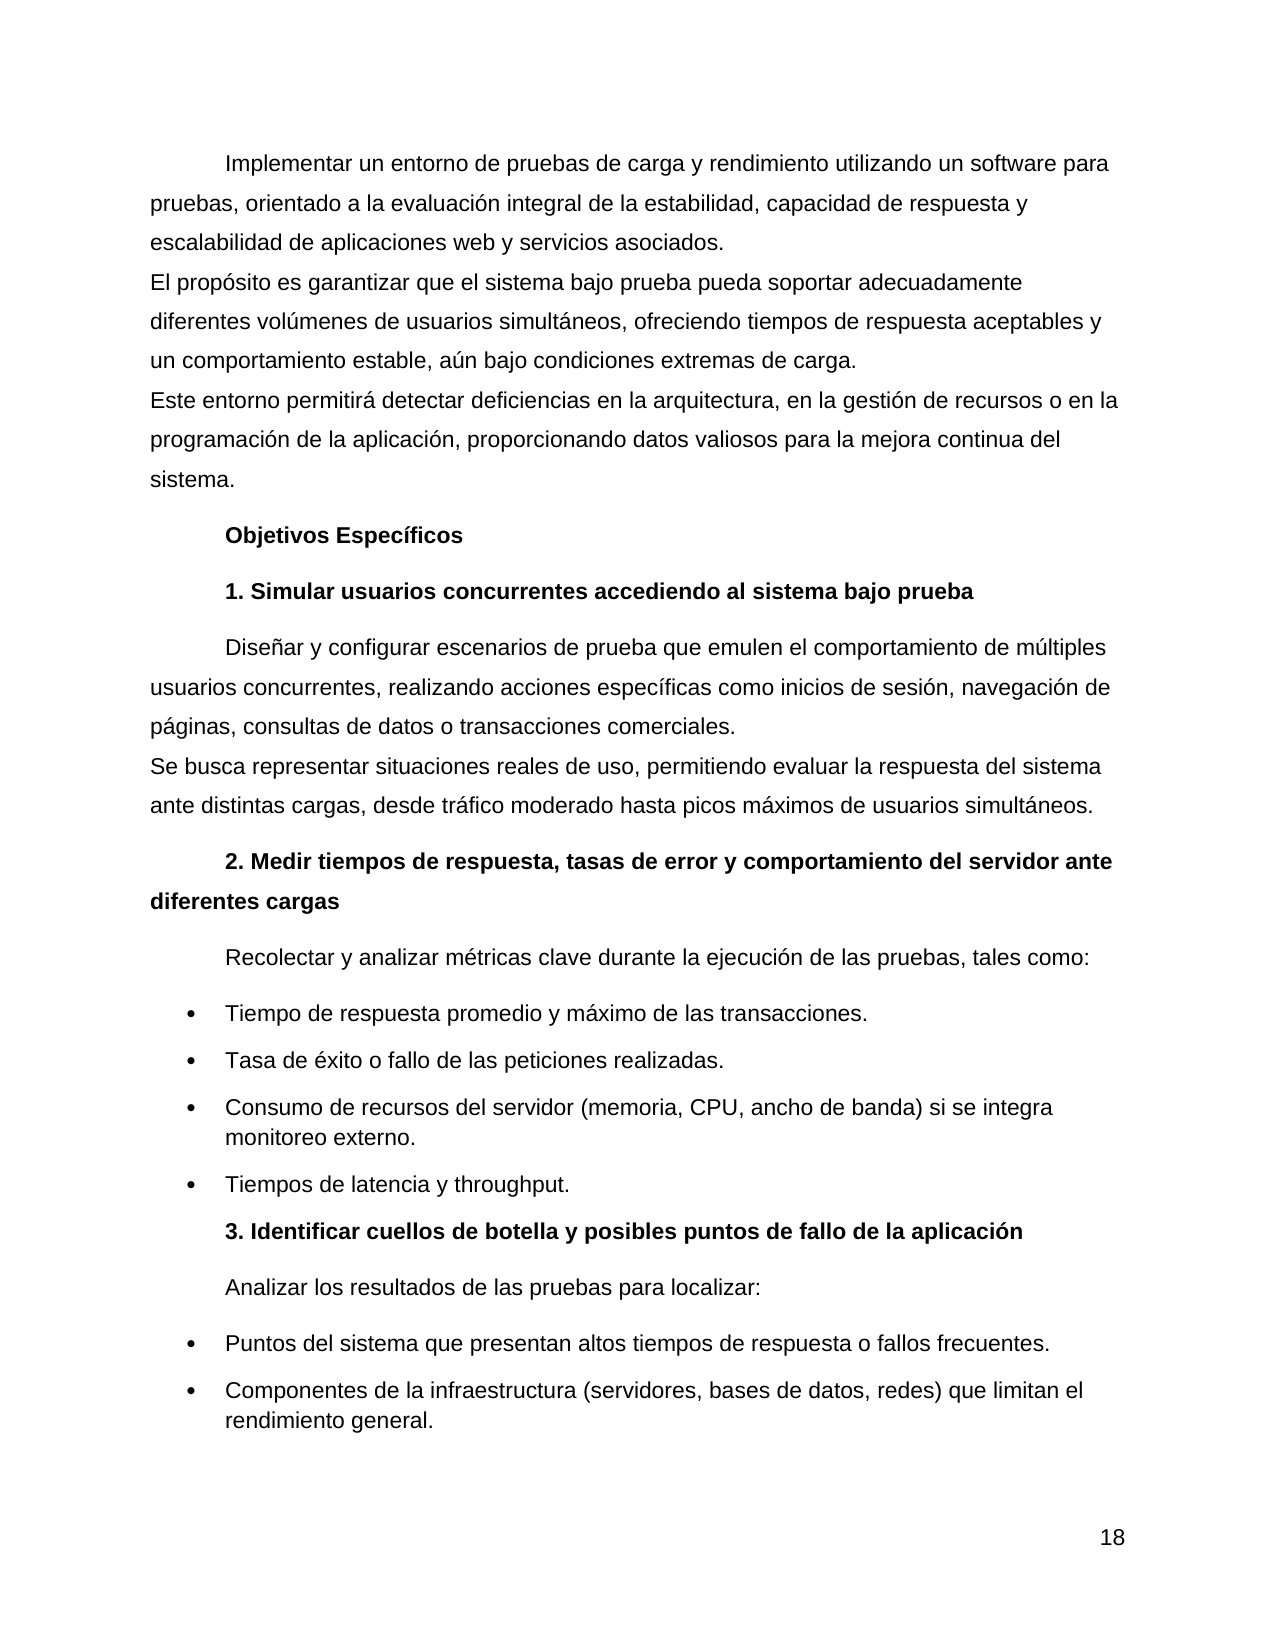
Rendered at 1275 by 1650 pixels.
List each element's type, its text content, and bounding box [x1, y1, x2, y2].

list Puntos del sistema que presentan altos tiempos de respuesta o fallos frecuentes. [187, 1330, 1125, 1356]
text Implementar un entorno de pruebas de carga y rendimiento utilizando un software para pruebas, orientado a la evaluación integral de la estabilidad, capacidad de respuesta y escalabilidad de aplicaciones web y servicios asociados. El propósito es garantizar que el sistema bajo prueba pueda soportar adecuadamente diferentes volúmenes de usuarios simultáneos, ofreciendo tiempos de respuesta aceptables y un comportamiento estable, aún bajo condiciones extremas de carga. Este entorno permitirá detectar deficiencias en la arquitectura, en la gestión de recursos o en la programación de la aplicación, proporcionando datos valiosos para la mejora continua del sistema. [150, 150, 1125, 492]
text 3. Identificar cuellos de botella y posibles puntos de fallo de la aplicación [150, 1218, 1125, 1244]
list Tasa de éxito o fallo de las peticiones realizadas. [187, 1047, 1125, 1073]
text Analizar los resultados de las pruebas para localizar: [150, 1274, 1125, 1300]
list Tiempo de respuesta promedio y máximo de las transacciones. [187, 1000, 1125, 1026]
list Tiempos de latencia y throughput. [187, 1171, 1125, 1197]
text 1. Simular usuarios concurrentes accediendo al sistema bajo prueba [150, 578, 1125, 604]
text Diseñar y configurar escenarios de prueba que emulen el comportamiento de múltiples usuarios concurrentes, realizando acciones específicas como inicios de sesión, navegación de páginas, consultas de datos o transacciones comerciales. Se busca representar situaciones reales de uso, permitiendo evaluar la respuesta del sistema ante distintas cargas, desde tráfico moderado hasta picos máximos de usuarios simultáneos. [150, 634, 1125, 818]
text Recolectar y analizar métricas clave durante la ejecución de las pruebas, tales como: [150, 944, 1125, 970]
text 2. Medir tiempos de respuesta, tasas de error y comportamiento del servidor ante diferentes cargas [150, 848, 1125, 914]
list Componentes de la infraestructura (servidores, bases de datos, redes) que limitan el rendimiento general. [187, 1377, 1125, 1433]
list Consumo de recursos del servidor (memoria, CPU, ancho de banda) si se integra monitoreo externo. [187, 1094, 1125, 1150]
text Objetivos Específicos [150, 522, 1125, 548]
